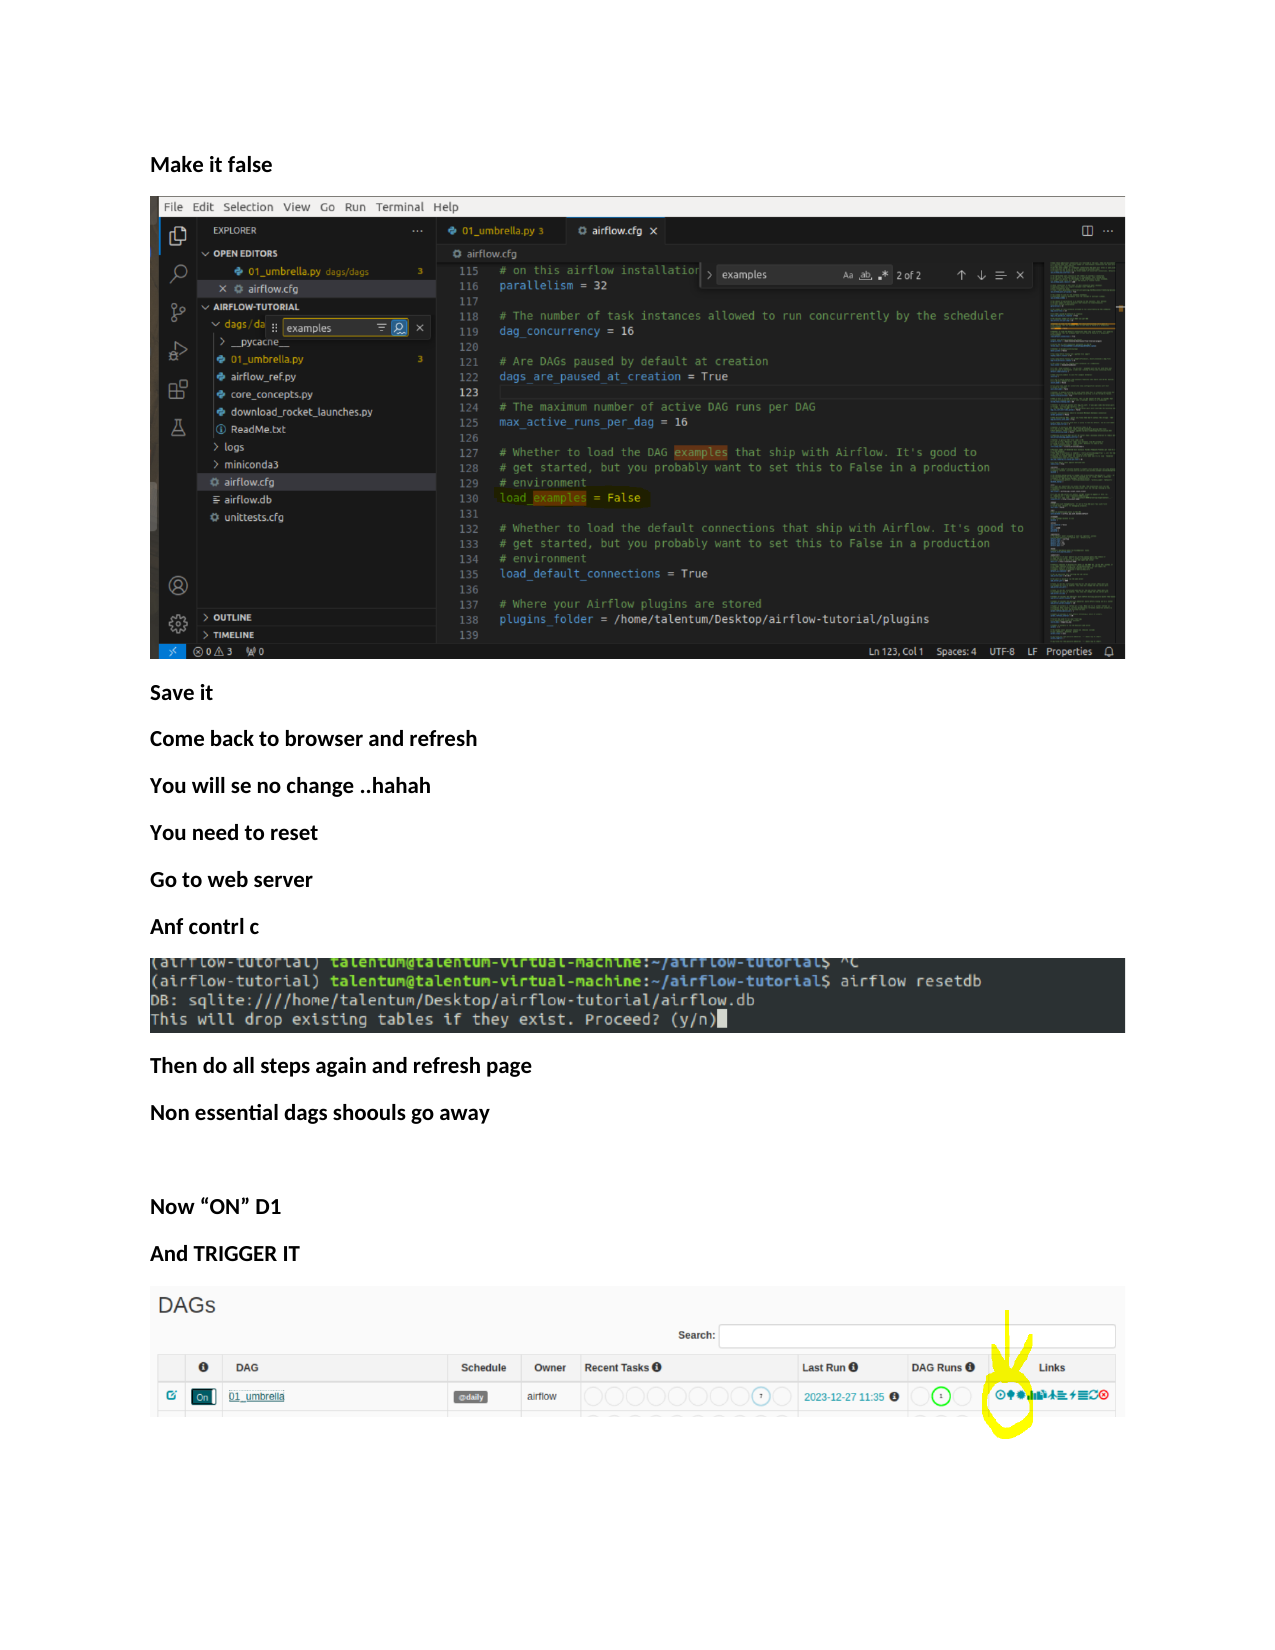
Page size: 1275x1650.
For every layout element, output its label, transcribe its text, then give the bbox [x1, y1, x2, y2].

picture [150, 958, 1125, 1033]
text And TRIGGER IT [150, 1239, 1125, 1267]
text Non essential dags shoouls go away [150, 1098, 1125, 1127]
picture [150, 1286, 1125, 1439]
text You will se no change ..hahah [150, 771, 1125, 799]
text Make it false [150, 150, 1125, 178]
text Now “ON” D1 [150, 1192, 1125, 1220]
text You need to reset [150, 818, 1125, 846]
text Anf contrl c [150, 912, 1125, 940]
picture [150, 196, 1125, 659]
text Come back to browser and refresh [150, 724, 1125, 753]
text Then do all steps again and refresh page [150, 1052, 1125, 1080]
text Go to web server [150, 865, 1125, 893]
text Save it [150, 678, 1125, 706]
